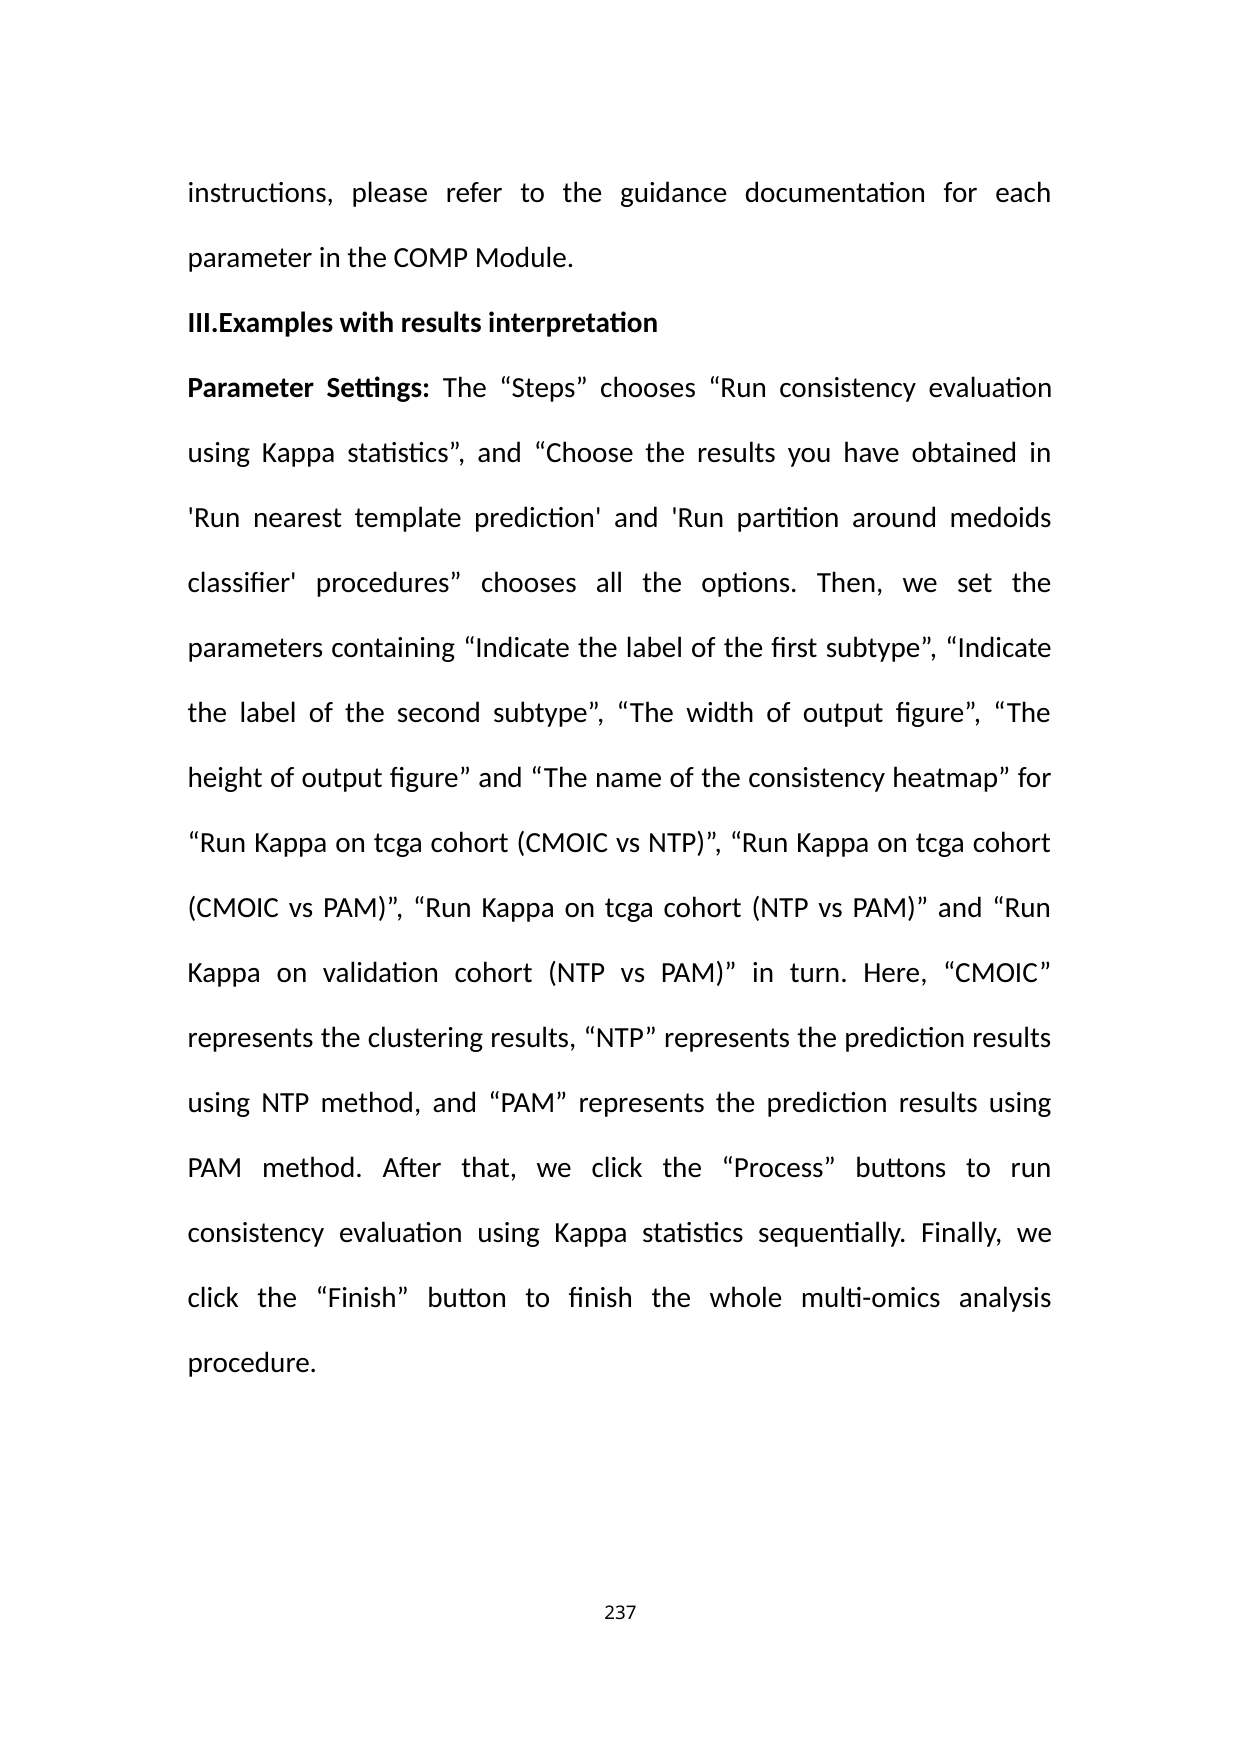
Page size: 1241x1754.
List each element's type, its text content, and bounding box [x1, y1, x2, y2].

text Parameter Settings: The “Steps” chooses “Run consistency evaluation using Kappa statistics”, and “Choose the results you have obtained in 'Run nearest template prediction' and 'Run partition around medoids classifier' procedures” chooses all the options. Then, we set the parameters containing “Indicate the label of the first subtype”, “Indicate the label of the second subtype”, “The width of output figure”, “The height of output figure” and “The name of the consistency heatmap” for “Run Kappa on tcga cohort (CMOIC vs NTP)”, “Run Kappa on tcga cohort (CMOIC vs PAM)”, “Run Kappa on tcga cohort (NTP vs PAM)” and “Run Kappa on validation cohort (NTP vs PAM)” in turn. Here, “CMOIC” represents the clustering results, “NTP” represents the prediction results using NTP method, and “PAM” represents the prediction results using PAM method. After that, we click the “Process” buttons to run consistency evaluation using Kappa statistics sequentially. Finally, we click the “Finish” button to finish the whole multi-omics analysis procedure. [187, 355, 1053, 1395]
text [187, 160, 1053, 290]
subtitle III.Examples with results interpretation [187, 290, 1053, 355]
